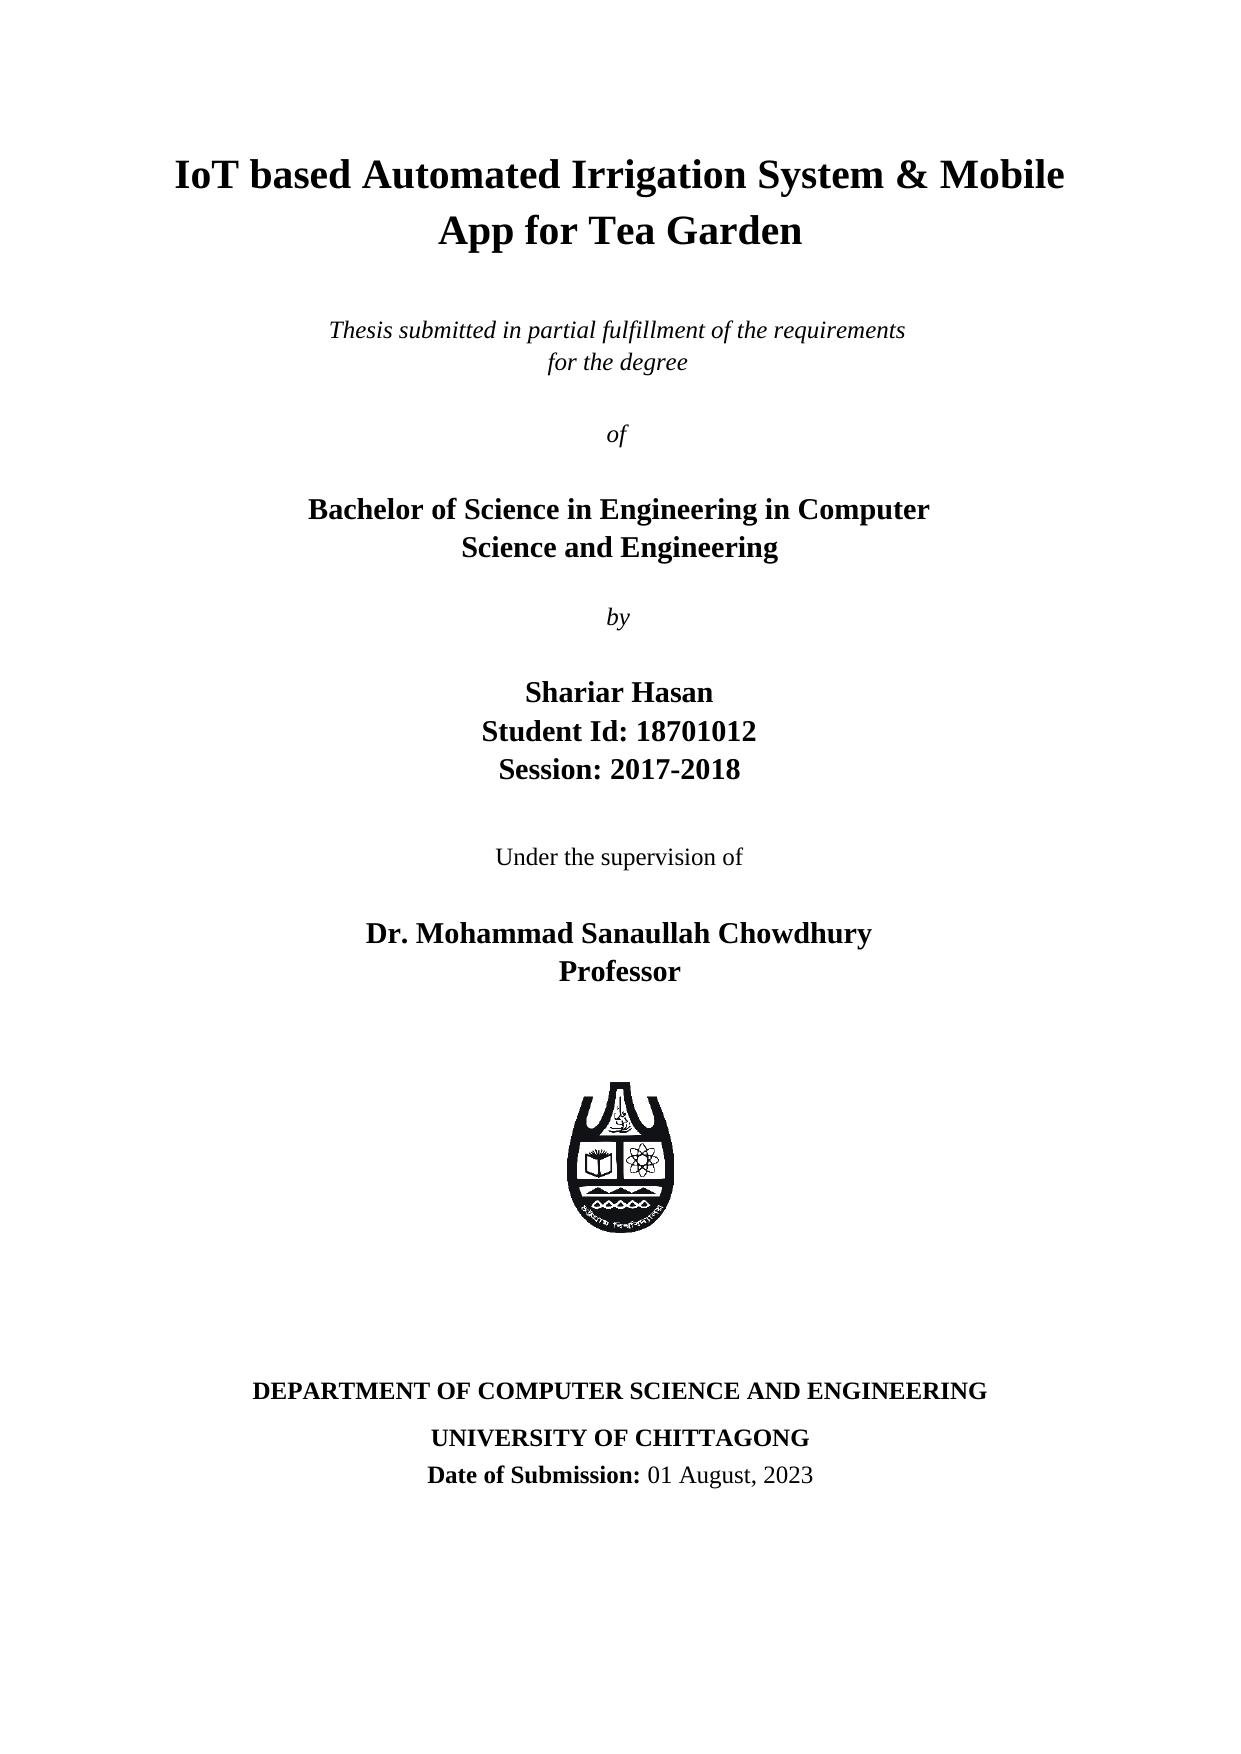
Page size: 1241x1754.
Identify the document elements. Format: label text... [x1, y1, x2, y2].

text Dr. Mohammad Sanaullah Chowdhury [276, 915, 962, 950]
picture [566, 1081, 674, 1233]
text DEPARTMENT OF COMPUTER SCIENCE AND ENGINEERING [150, 1376, 1090, 1405]
text Session: 2017-2018 [276, 751, 963, 786]
text IoT based Automated Irrigation System & Mobile App for Tea Garden [149, 150, 1090, 253]
text UNIVERSITY OF CHITTAGONG [150, 1423, 1090, 1451]
text by [313, 602, 925, 631]
text Thesis submitted in partial fulfillment of the requirements for the degree [313, 315, 923, 376]
text Under the supervision of [153, 842, 1085, 871]
text Professor [19, 953, 1089, 988]
text Bachelor of Science in Engineering in Computer Science and Engineering [276, 491, 962, 564]
text Student Id: 18701012 [276, 713, 962, 747]
text Shariar Hasan [276, 674, 962, 709]
text of [313, 419, 921, 448]
text Date of Submission: 01 August, 2023 [150, 1460, 1090, 1489]
